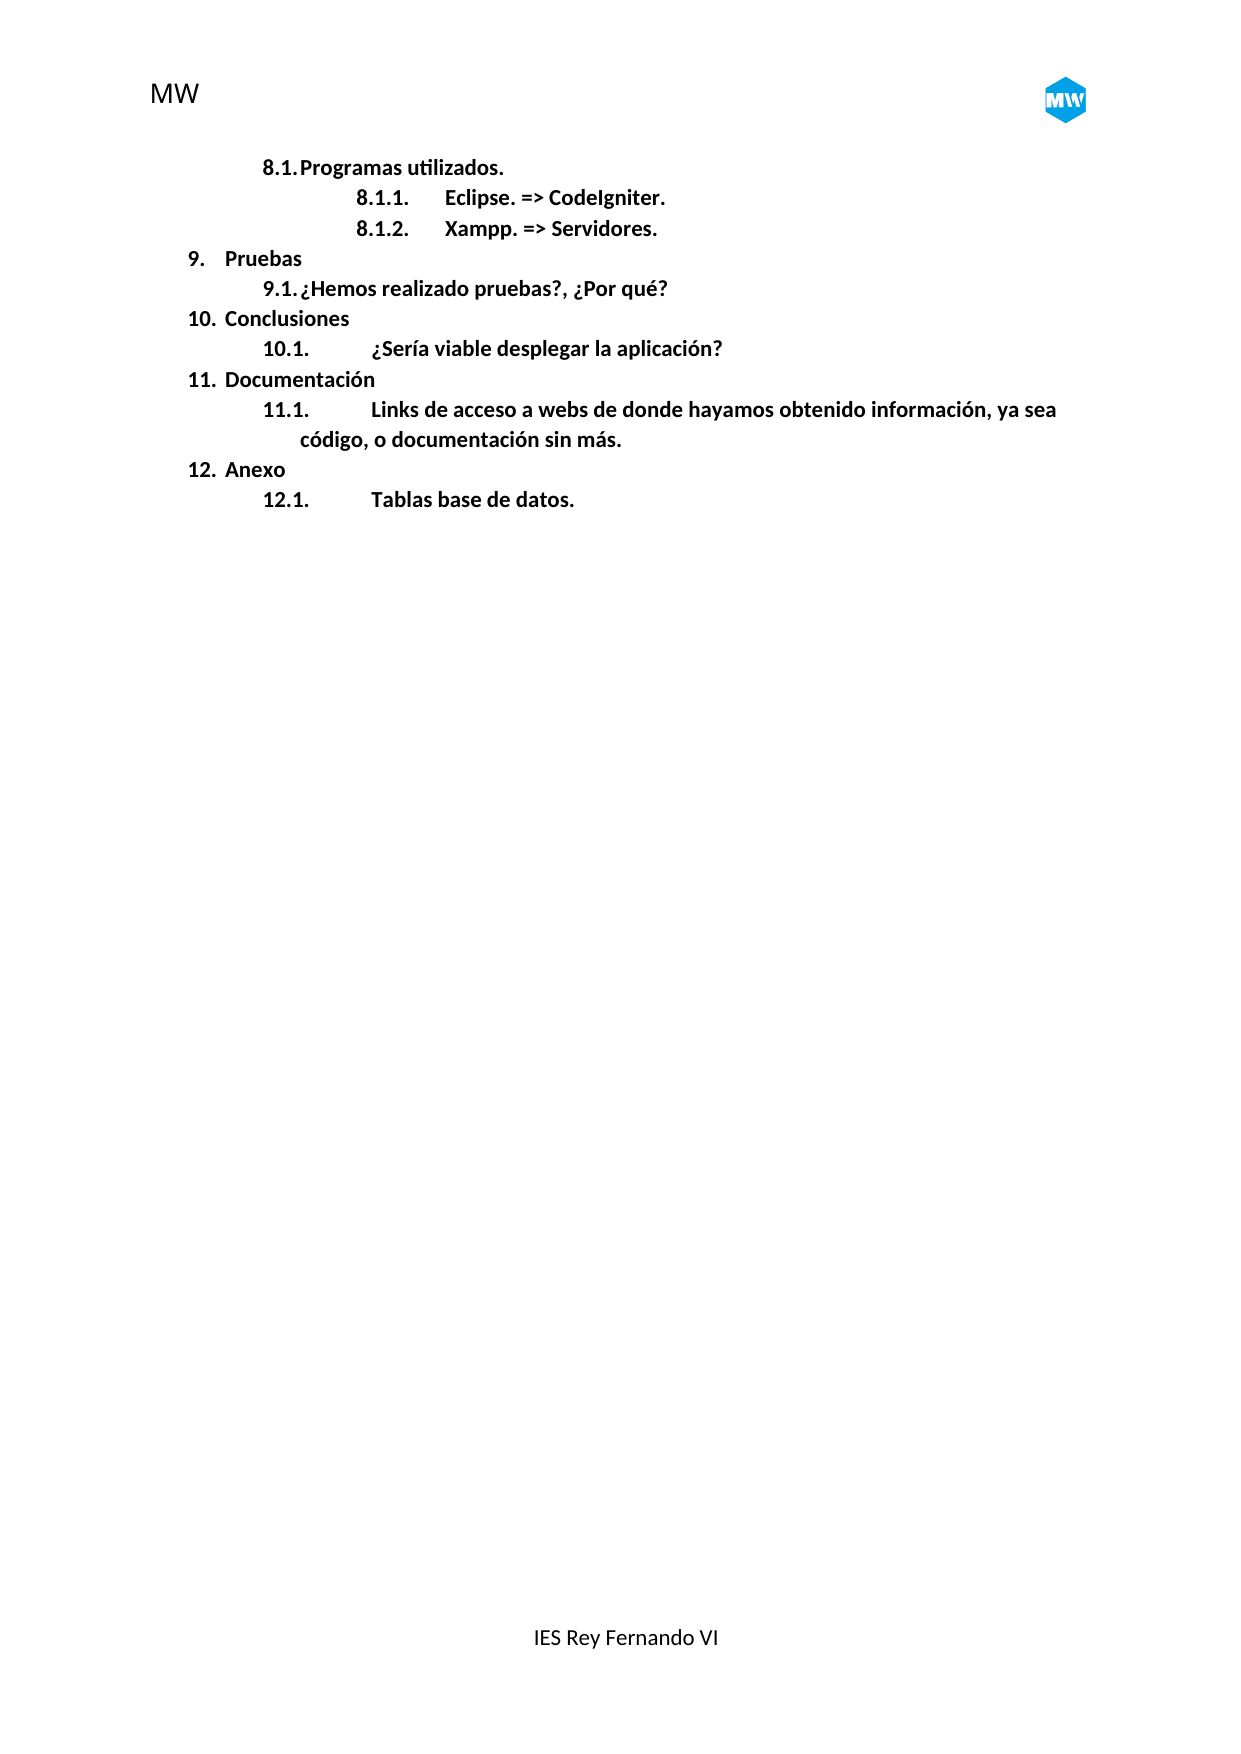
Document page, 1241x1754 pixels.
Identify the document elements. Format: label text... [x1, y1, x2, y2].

picture [1040, 75, 1091, 126]
list Eclipse. => CodeIgniter. [356, 183, 1090, 212]
list Conclusiones [187, 304, 1090, 332]
list Xampp. => Servidores. [356, 214, 1090, 242]
list Anexo [187, 455, 1090, 483]
list Programas utilizados. [262, 153, 1090, 181]
list ¿Hemos realizado pruebas?, ¿Por qué? [262, 274, 1090, 302]
list Pruebas [187, 244, 1090, 272]
list Documentación [187, 365, 1090, 393]
list ¿Sería viable desplegar la aplicación? [262, 334, 1090, 363]
list Tablas base de datos. [262, 486, 1090, 514]
list Links de acceso a webs de donde hayamos obtenido información, ya sea código, o documentación sin más. [262, 395, 1090, 453]
